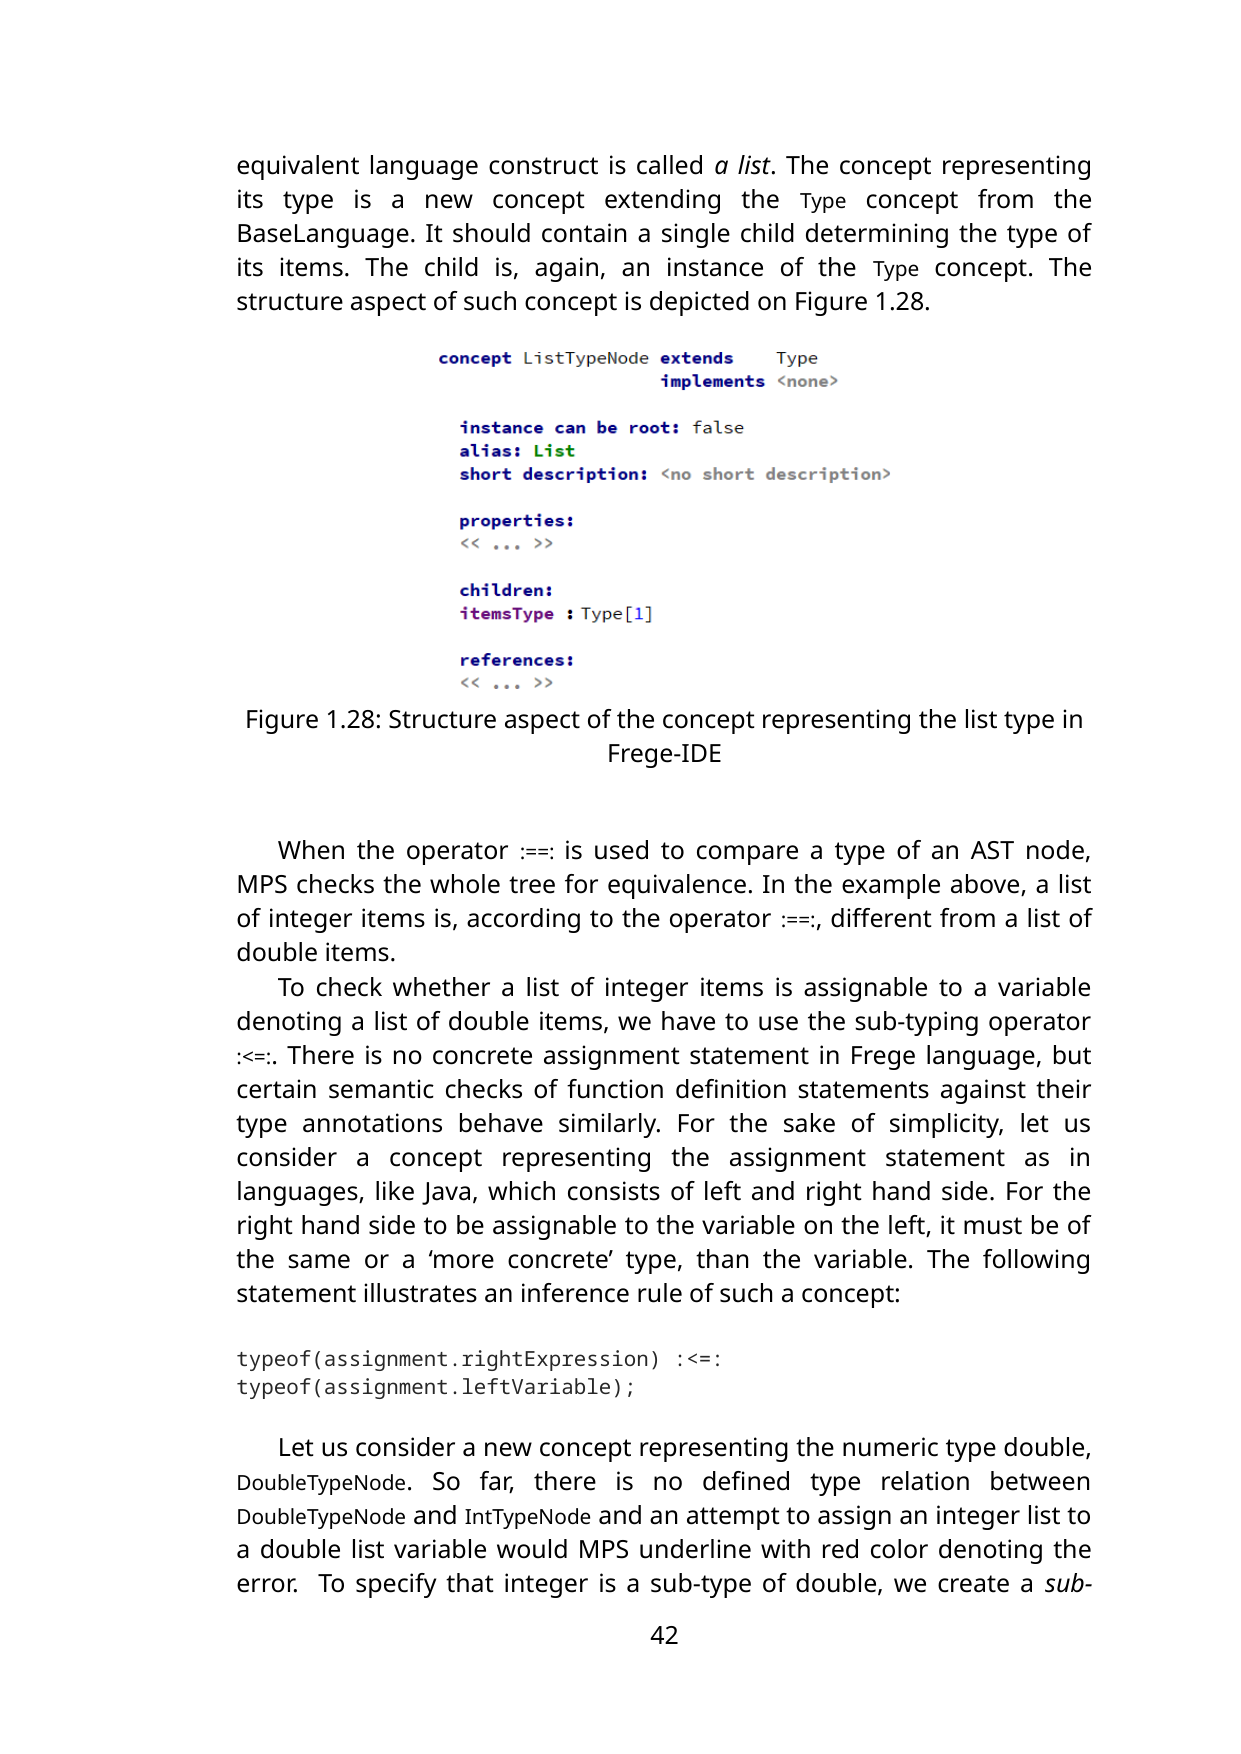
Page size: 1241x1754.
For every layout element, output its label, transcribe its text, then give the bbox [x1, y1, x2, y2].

text typeof(assignment.rightExpression) :<=: typeof(assignment.leftVariable); [236, 1344, 1092, 1401]
picture [438, 352, 891, 689]
text When the operator :==: is used to compare a type of an AST node, MPS checks the whole tree for equivalence. In the example above, a list of integer items is, according to the operator :==:, different from a list of double items. [236, 833, 1092, 969]
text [236, 148, 1092, 318]
text Figure 1.28: Structure aspect of the concept representing the list type in Frege-IDE [236, 702, 1092, 770]
text To check whether a list of integer items is assignable to a variable denoting a list of double items, we have to use the sub-typing operator :<=:. There is no concrete assignment statement in Frege language, but certain semantic checks of function definition statements against their type annotations behave similarly. For the sake of simplicity, let us consider a concept representing the assignment statement as in languages, like Java, which consists of left and right hand side. For the right hand side to be assignable to the variable on the left, it must be of the same or a ‘more concrete’ type, than the variable. The following statement illustrates an inference rule of such a concept: [236, 969, 1092, 1310]
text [236, 1429, 1092, 1599]
